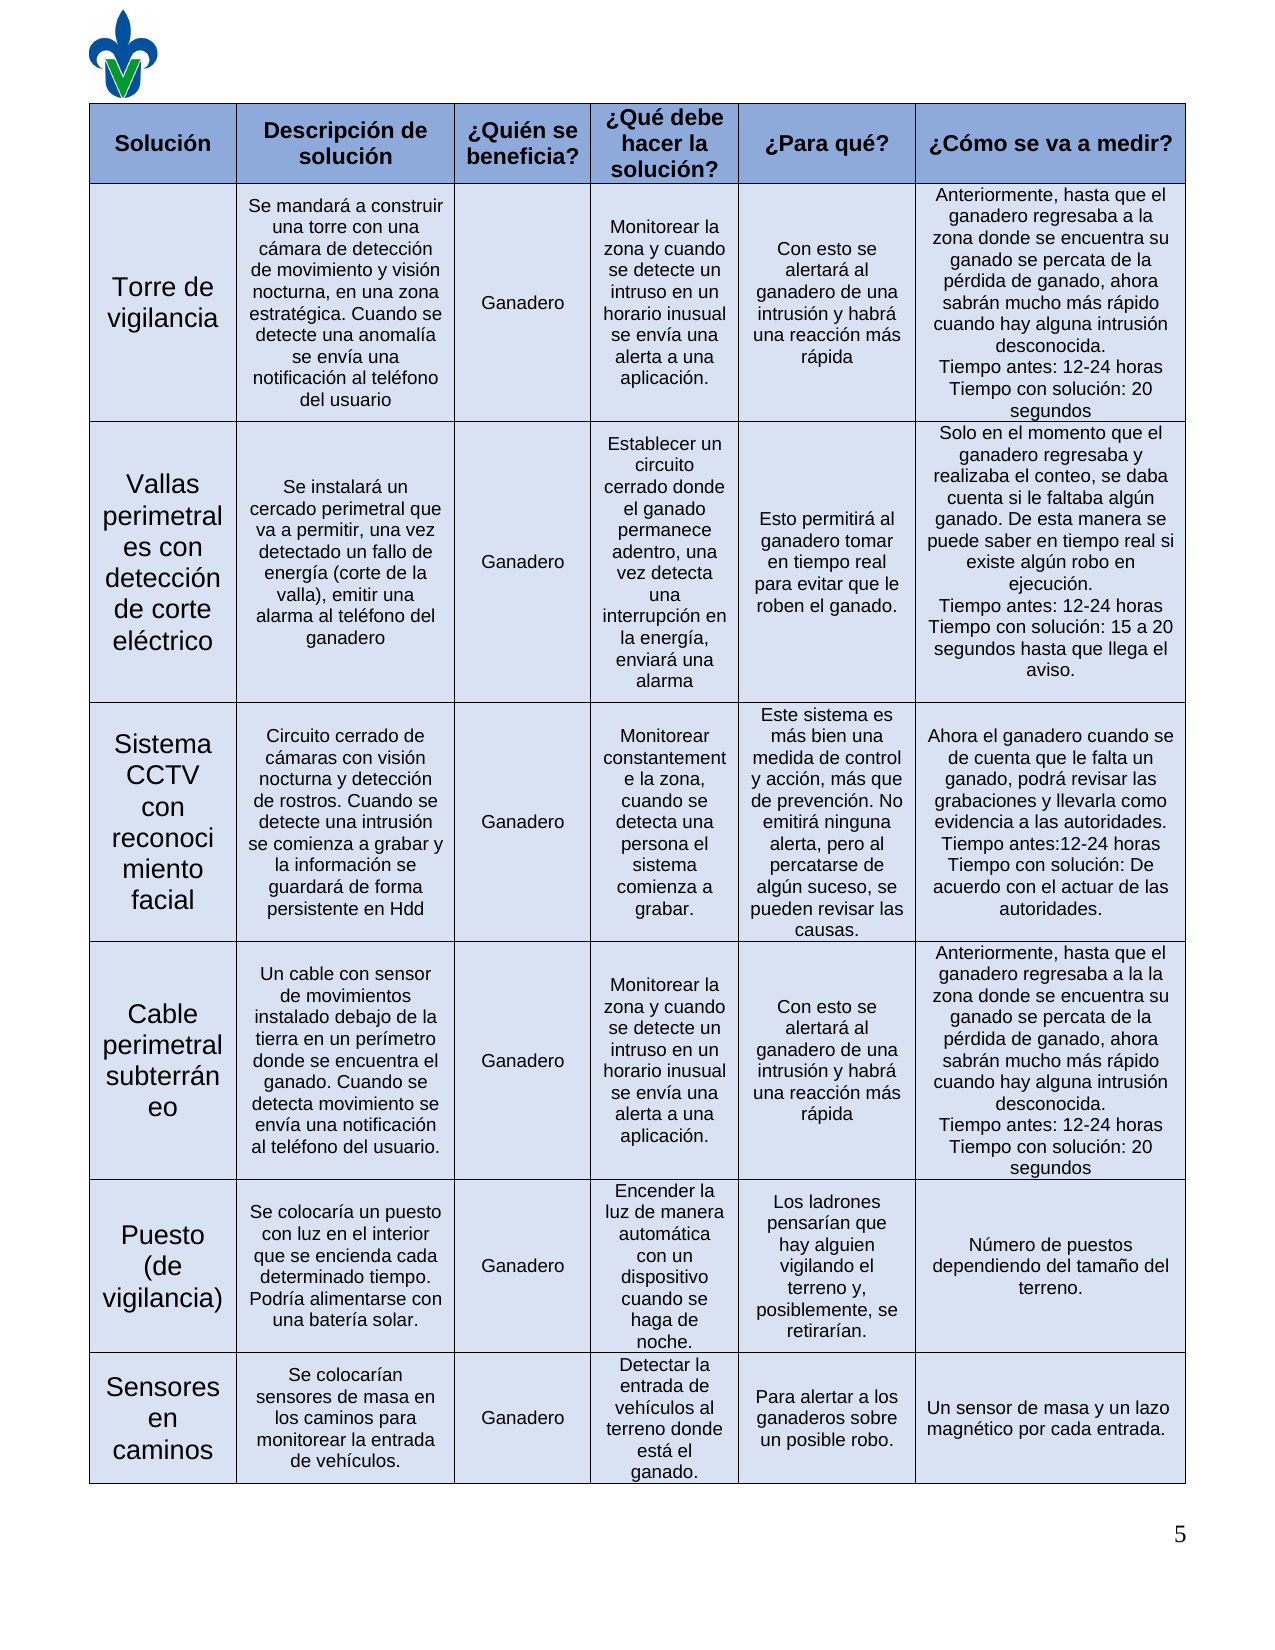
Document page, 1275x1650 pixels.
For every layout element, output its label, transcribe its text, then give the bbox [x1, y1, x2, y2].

table_cell Anteriormente, hasta que el ganadero regresaba a la la zona donde se encuentra su ganado se percata de la pérdida de ganado, ahora sabrán mucho más rápido cuando hay alguna intrusión desconocida. Tiempo antes: 12-24 horas Tiempo con solución: 20 segundos [916, 942, 1185, 1179]
table_cell Ganadero [455, 1353, 590, 1483]
table_cell Ahora el ganadero cuando se de cuenta que le falta un ganado, podrá revisar las grabaciones y llevarla como evidencia a las autoridades. Tiempo antes:12-24 horas Tiempo con solución: De acuerdo con el actuar de las autoridades. [916, 703, 1185, 941]
table_cell Esto permitirá al ganadero tomar en tiempo real para evitar que le roben el ganado. [739, 422, 915, 702]
table_cell Anteriormente, hasta que el ganadero regresaba a la zona donde se encuentra su ganado se percata de la pérdida de ganado, ahora sabrán mucho más rápido cuando hay alguna intrusión desconocida. Tiempo antes: 12-24 horas Tiempo con solución: 20 segundos [916, 184, 1185, 421]
table_cell Detectar la entrada de vehículos al terreno donde está el ganado. [591, 1353, 738, 1483]
table_header Descripción de solución [237, 104, 454, 183]
table_cell Número de puestos dependiendo del tamaño del terreno. [916, 1180, 1185, 1352]
table_cell Ganadero [455, 703, 590, 941]
table_header ¿Quién se beneficia? [455, 104, 590, 183]
table_cell Monitorear la zona y cuando se detecte un intruso en un horario inusual se envía una alerta a una aplicación. [591, 184, 738, 421]
table_cell Monitorear constantemente la zona, cuando se detecta una persona el sistema comienza a grabar. [591, 703, 738, 941]
table_cell Sistema CCTV con reconocimiento facial [90, 703, 236, 941]
table_cell Ganadero [455, 942, 590, 1179]
table_cell Encender la luz de manera automática con un dispositivo cuando se haga de noche. [591, 1180, 738, 1352]
table_header ¿Para qué? [739, 104, 915, 183]
table_cell Con esto se alertará al ganadero de una intrusión y habrá una reacción más rápida [739, 942, 915, 1179]
table_cell Puesto (de vigilancia) [90, 1180, 236, 1352]
table_cell Este sistema es más bien una medida de control y acción, más que de prevención. No emitirá ninguna alerta, pero al percatarse de algún suceso, se pueden revisar las causas. [739, 703, 915, 941]
table_cell Solo en el momento que el ganadero regresaba y realizaba el conteo, se daba cuenta si le faltaba algún ganado. De esta manera se puede saber en tiempo real si existe algún robo en ejecución. Tiempo antes: 12-24 horas Tiempo con solución: 15 a 20 segundos hasta que llega el aviso. [916, 422, 1185, 702]
table_cell Se instalará un cercado perimetral que va a permitir, una vez detectado un fallo de energía (corte de la valla), emitir una alarma al teléfono del ganadero [237, 422, 454, 702]
table_cell Para alertar a los ganaderos sobre un posible robo. [739, 1353, 915, 1483]
table_cell Torre de vigilancia [90, 184, 236, 421]
table_header ¿Qué debe hacer la solución? [591, 104, 738, 183]
table_cell Un sensor de masa y un lazo magnético por cada entrada. [916, 1353, 1185, 1483]
table_header ¿Cómo se va a medir? [916, 104, 1185, 183]
table_cell Se mandará a construir una torre con una cámara de detección de movimiento y visión nocturna, en una zona estratégica. Cuando se detecte una anomalía se envía una notificación al teléfono del usuario [237, 184, 454, 421]
table_cell Ganadero [455, 184, 590, 421]
table_cell Circuito cerrado de cámaras con visión nocturna y detección de rostros. Cuando se detecte una intrusión se comienza a grabar y la información se guardará de forma persistente en Hdd [237, 703, 454, 941]
table_cell Monitorear la zona y cuando se detecte un intruso en un horario inusual se envía una alerta a una aplicación. [591, 942, 738, 1179]
table_cell Ganadero [455, 1180, 590, 1352]
table_cell Sensores en caminos [90, 1353, 236, 1483]
table_cell Se colocaría un puesto con luz en el interior que se encienda cada determinado tiempo. Podría alimentarse con una batería solar. [237, 1180, 454, 1352]
table_cell Vallas perimetrales con detección de corte eléctrico [90, 422, 236, 702]
table_header Solución [90, 104, 236, 183]
table_cell Se colocarían sensores de masa en los caminos para monitorear la entrada de vehículos. [237, 1353, 454, 1483]
table_cell Un cable con sensor de movimientos instalado debajo de la tierra en un perímetro donde se encuentra el ganado. Cuando se detecta movimiento se envía una notificación al teléfono del usuario. [237, 942, 454, 1179]
table_cell Cable perimetral subterráneo [90, 942, 236, 1179]
picture [88, 9, 159, 99]
table_cell Establecer un circuito cerrado donde el ganado permanece adentro, una vez detecta una interrupción en la energía, enviará una alarma [591, 422, 738, 702]
table_cell Ganadero [455, 422, 590, 702]
table_cell Los ladrones pensarían que hay alguien vigilando el terreno y, posiblemente, se retirarían. [739, 1180, 915, 1352]
table_cell Con esto se alertará al ganadero de una intrusión y habrá una reacción más rápida [739, 184, 915, 421]
